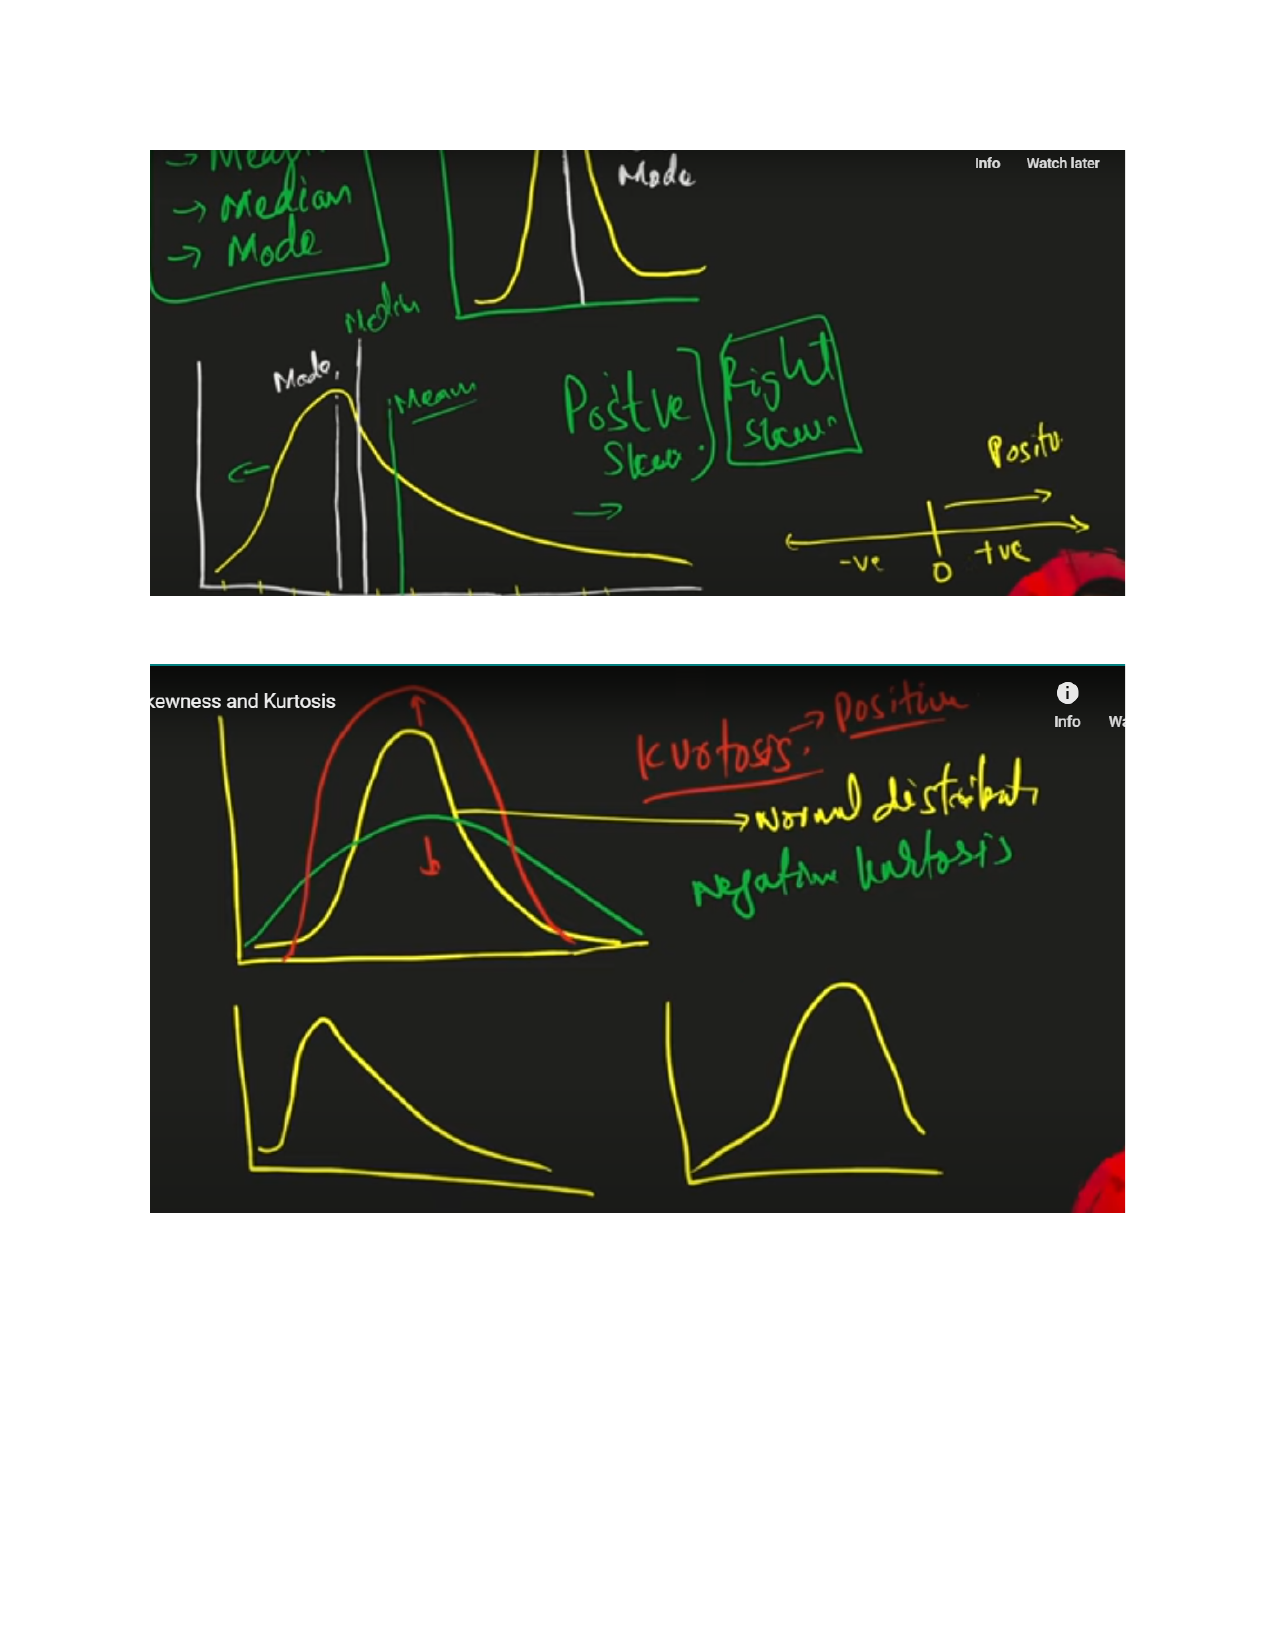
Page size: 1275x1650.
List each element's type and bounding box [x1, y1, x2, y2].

picture [150, 664, 1125, 1213]
picture [150, 150, 1125, 596]
